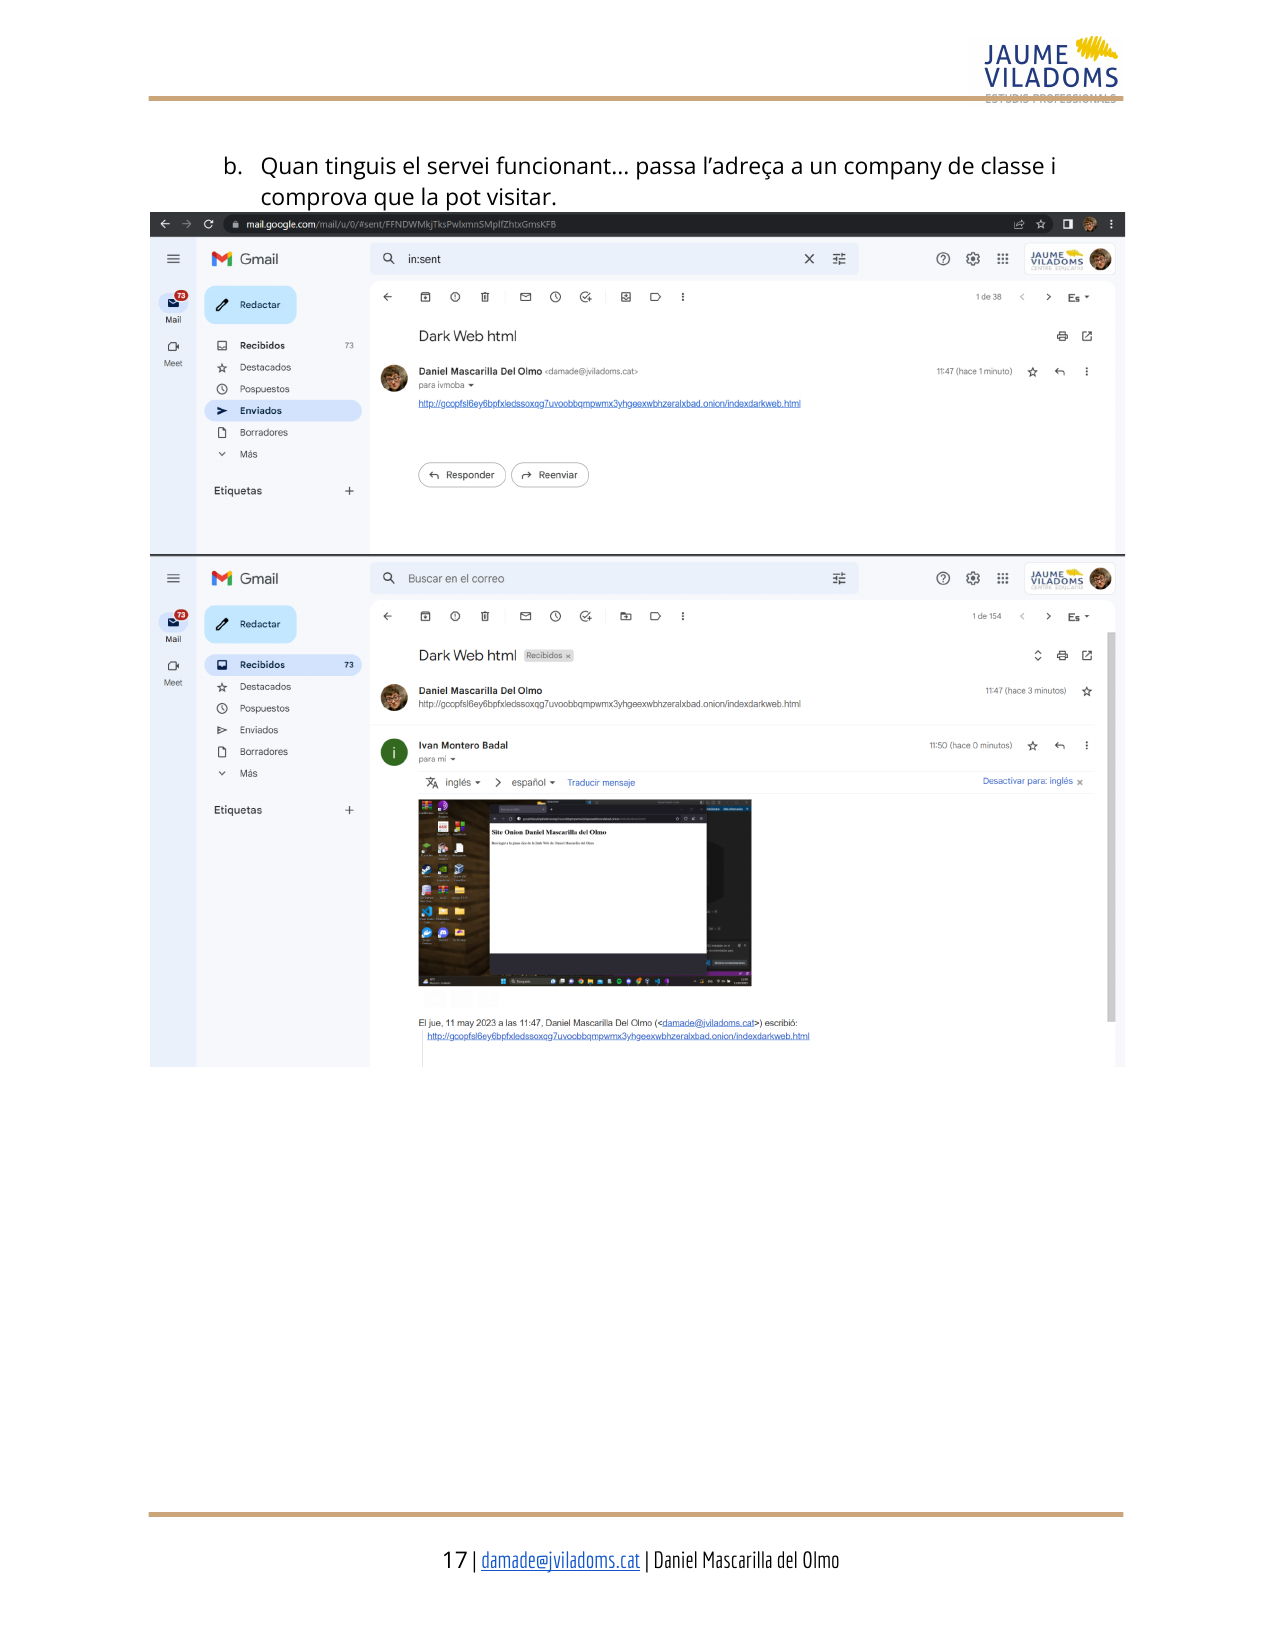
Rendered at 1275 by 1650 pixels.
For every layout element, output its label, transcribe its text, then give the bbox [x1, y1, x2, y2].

picture [148, 36, 1125, 107]
picture [150, 212, 1125, 1067]
picture [148, 1512, 1124, 1517]
text b. Quan tinguis el servei funcionant... passa l’adreça a un company de classe i comprova que la pot visitar. [223, 150, 1123, 212]
